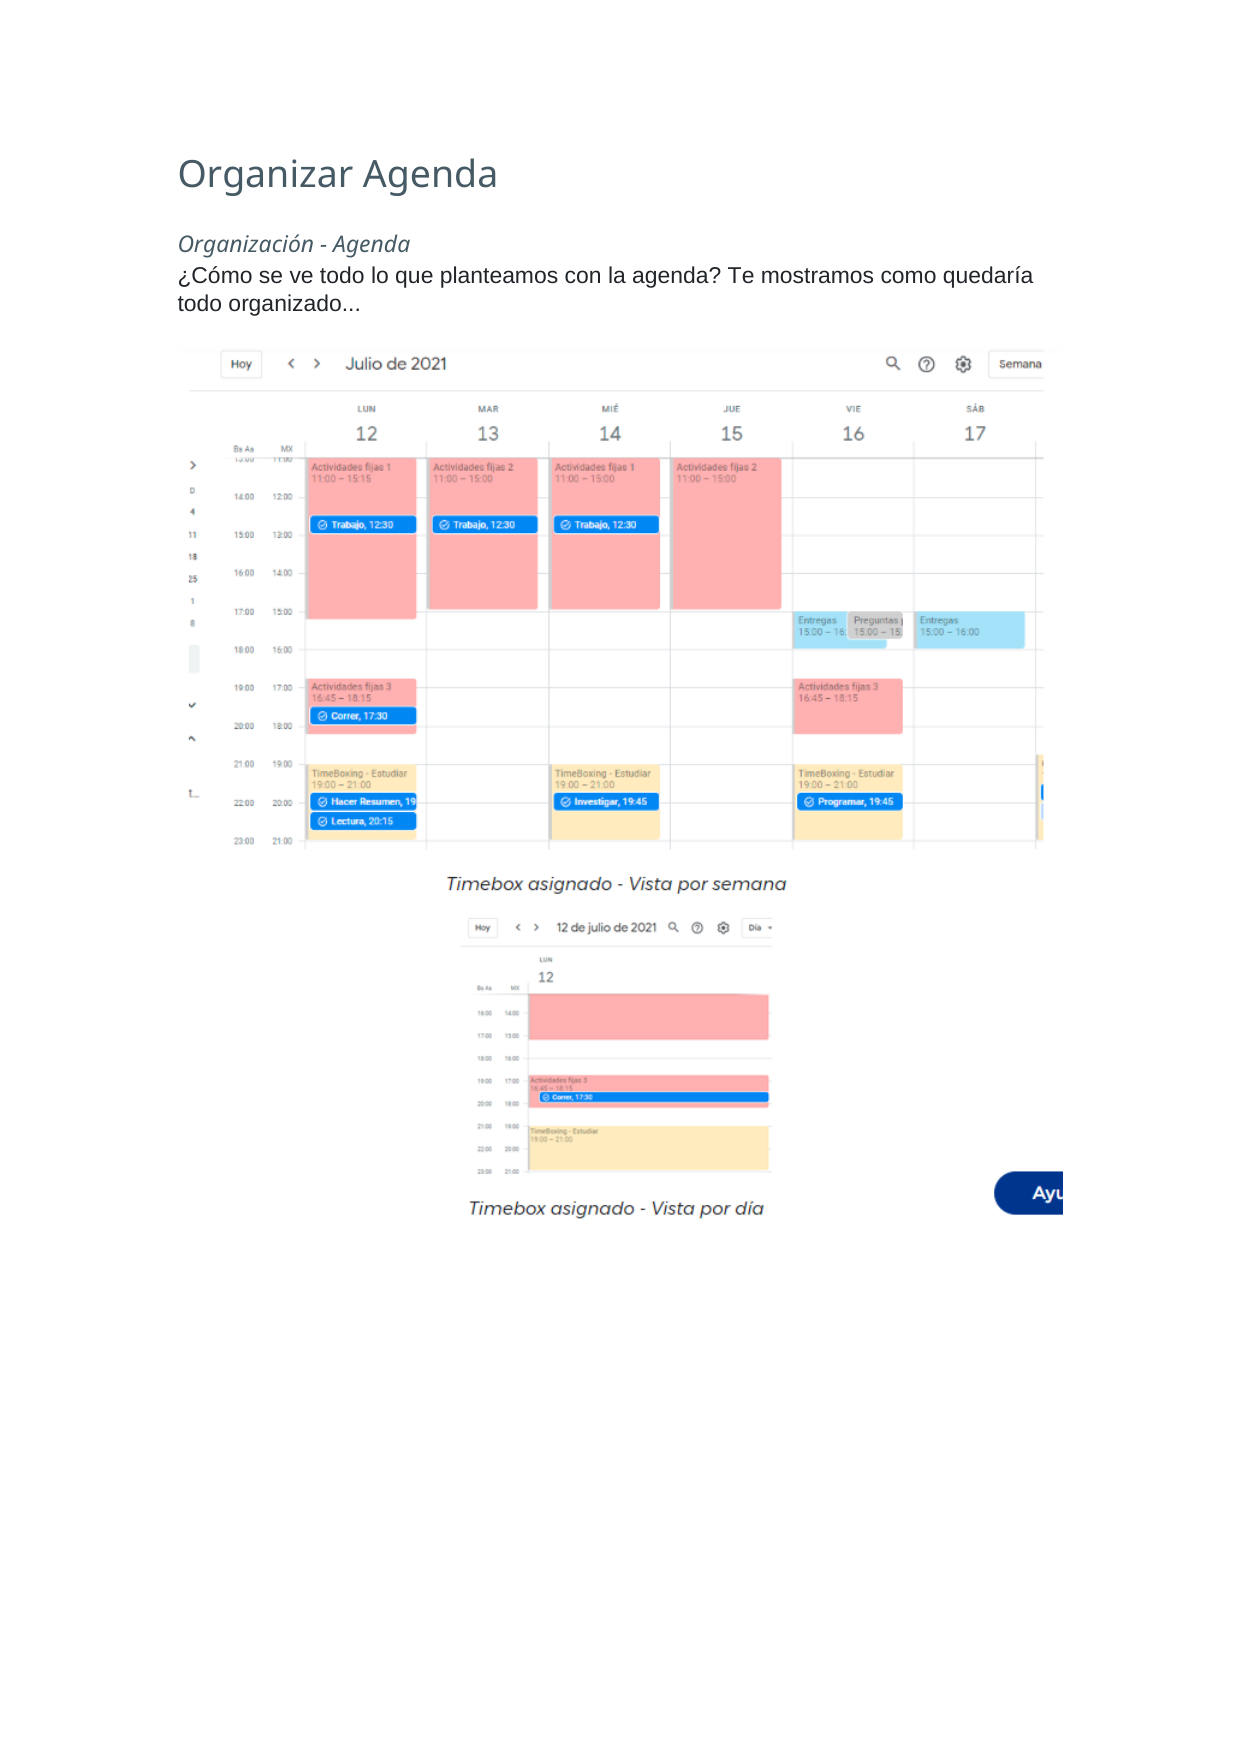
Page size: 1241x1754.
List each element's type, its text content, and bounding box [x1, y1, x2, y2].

subtitle Organización - Agenda [177, 228, 1063, 259]
text ¿Cómo se ve todo lo que planteamos con la agenda? Te mostramos como quedaría todo organizado... [177, 262, 1063, 316]
subtitle Organizar Agenda [177, 148, 1063, 199]
picture [177, 347, 1063, 1222]
